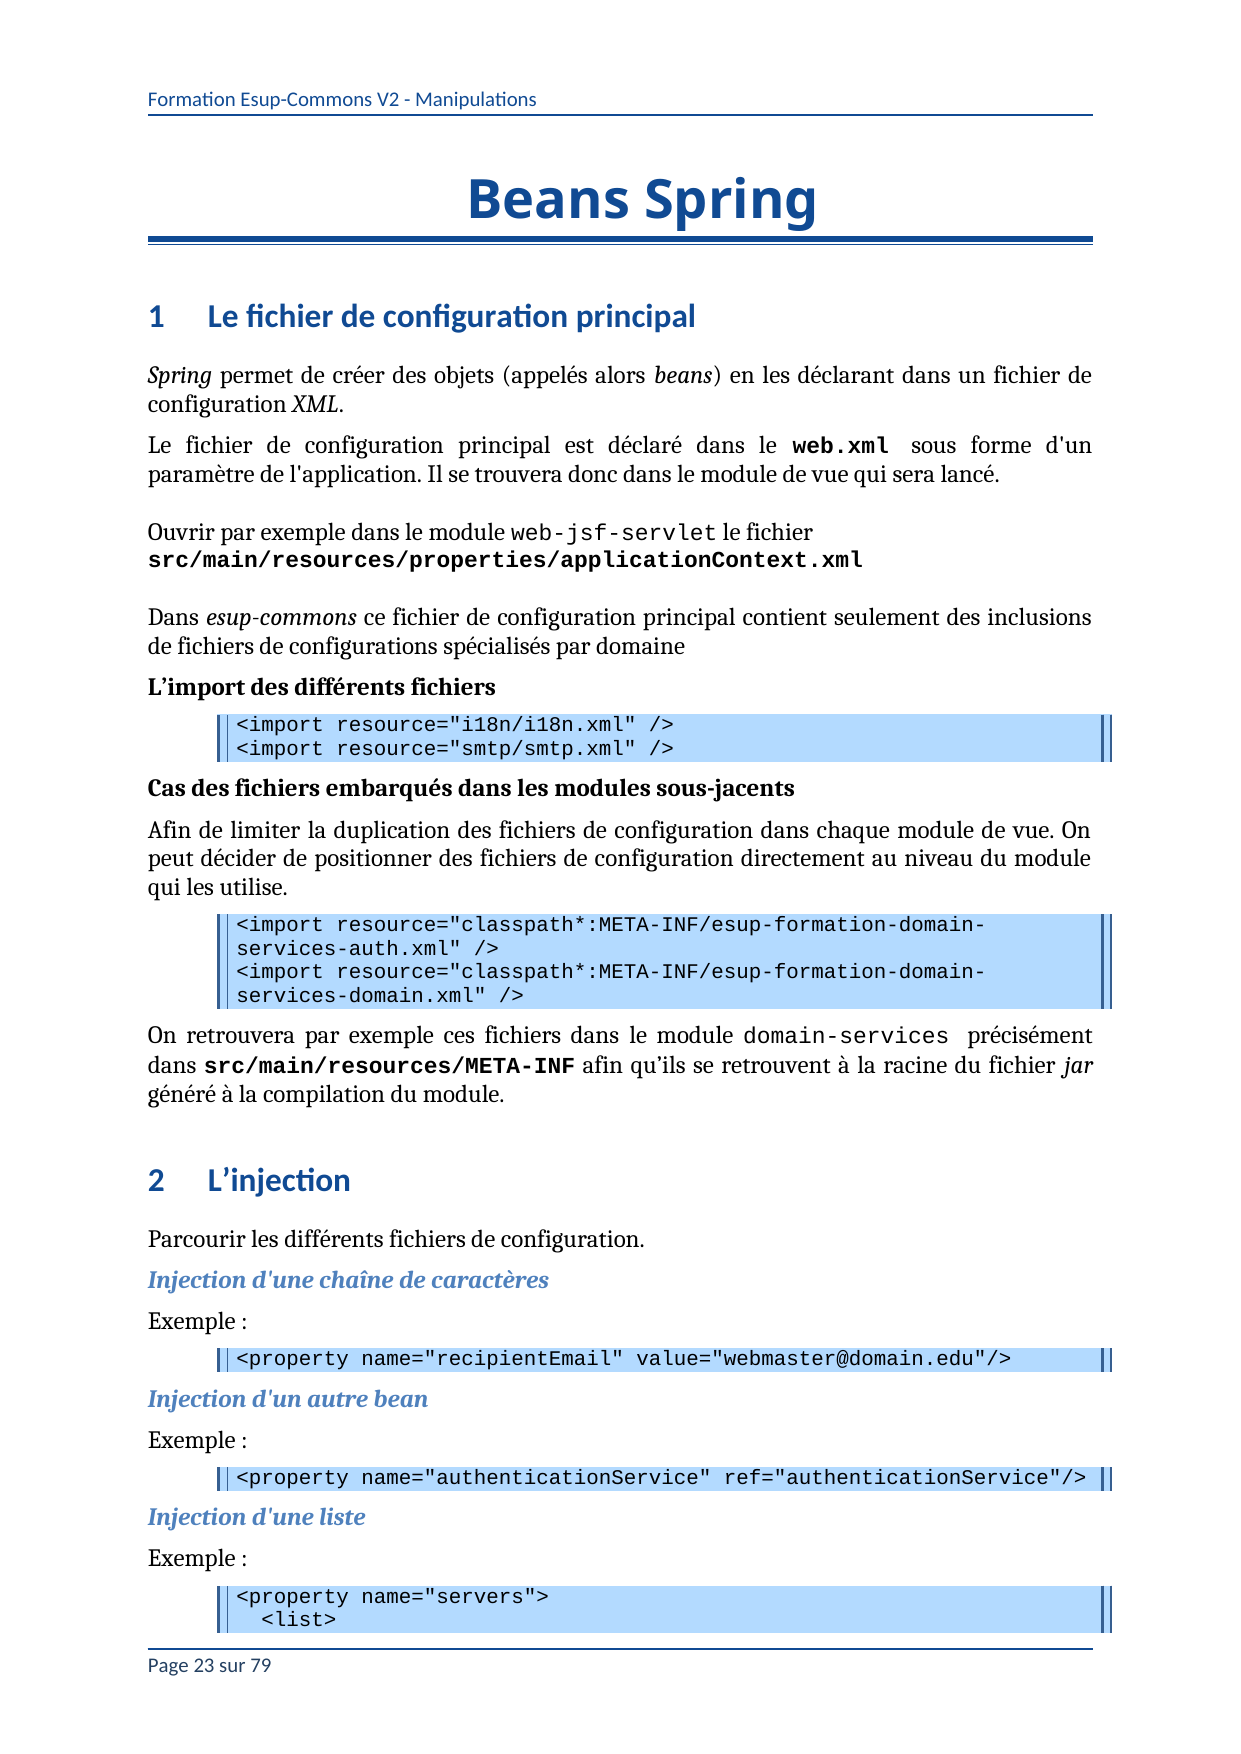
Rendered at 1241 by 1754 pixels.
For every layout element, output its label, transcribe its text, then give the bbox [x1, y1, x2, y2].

text Dans esup-commons ce fichier de configuration principal contient seulement des inclusions de fichiers de configurations spécialisés par domaine [148, 603, 1093, 661]
subtitle Le fichier de configuration principal [148, 295, 1093, 336]
text On retrouvera par exemple ces fichiers dans le module domain-services précisément dans src/main/resources/META-INF afin qu’ils se retrouvent à la racine du fichier jar généré à la compilation du module. [148, 1021, 1093, 1109]
subtitle L’injection [148, 1159, 1093, 1199]
text <import resource="classpath*:META-INF/esup-formation-domain-services-domain.xml" /> [228, 962, 1101, 1009]
text Exemple : [148, 1426, 1093, 1454]
text Beans Spring [148, 160, 1093, 236]
text <property name="authenticationService" ref="authenticationService"/> [228, 1467, 1101, 1491]
text Injection d'une liste [148, 1503, 1093, 1532]
text Exemple : [148, 1307, 1093, 1336]
text Parcourir les différents fichiers de configuration. [148, 1224, 1093, 1253]
text L’import des différents fichiers [148, 673, 1093, 702]
text Injection d'une chaîne de caractères [148, 1266, 1093, 1294]
text <property name="recipientEmail" value="webmaster@domain.edu"/> [228, 1348, 1101, 1372]
text Ouvrir par exemple dans le module web-jsf-servlet le fichier src/main/resources/properties/applicationContext.xml [148, 518, 1093, 574]
text <import resource="classpath*:META-INF/esup-formation-domain-services-auth.xml" /> [228, 914, 1101, 962]
text Afin de limiter la duplication des fichiers de configuration dans chaque module de vue. On peut décider de positionner des fichiers de configuration directement au niveau du module qui les utilise. [148, 816, 1093, 902]
text Spring permet de créer des objets (appelés alors beans) en les déclarant dans un fichier de configuration XML. [148, 361, 1093, 418]
text Le fichier de configuration principal est déclaré dans le web.xml sous forme d'un paramètre de l'application. Il se trouvera donc dans le module de vue qui sera lancé. [148, 431, 1093, 489]
text <import resource="smtp/smtp.xml" /> [228, 738, 1101, 762]
text <list> [228, 1609, 1101, 1633]
text <property name="servers"> [228, 1586, 1101, 1609]
text Cas des fichiers embarqués dans les modules sous-jacents [148, 774, 1093, 803]
text Exemple : [148, 1544, 1093, 1573]
text Injection d'un autre bean [148, 1384, 1093, 1413]
text <import resource="i18n/i18n.xml" /> [217, 714, 1103, 738]
